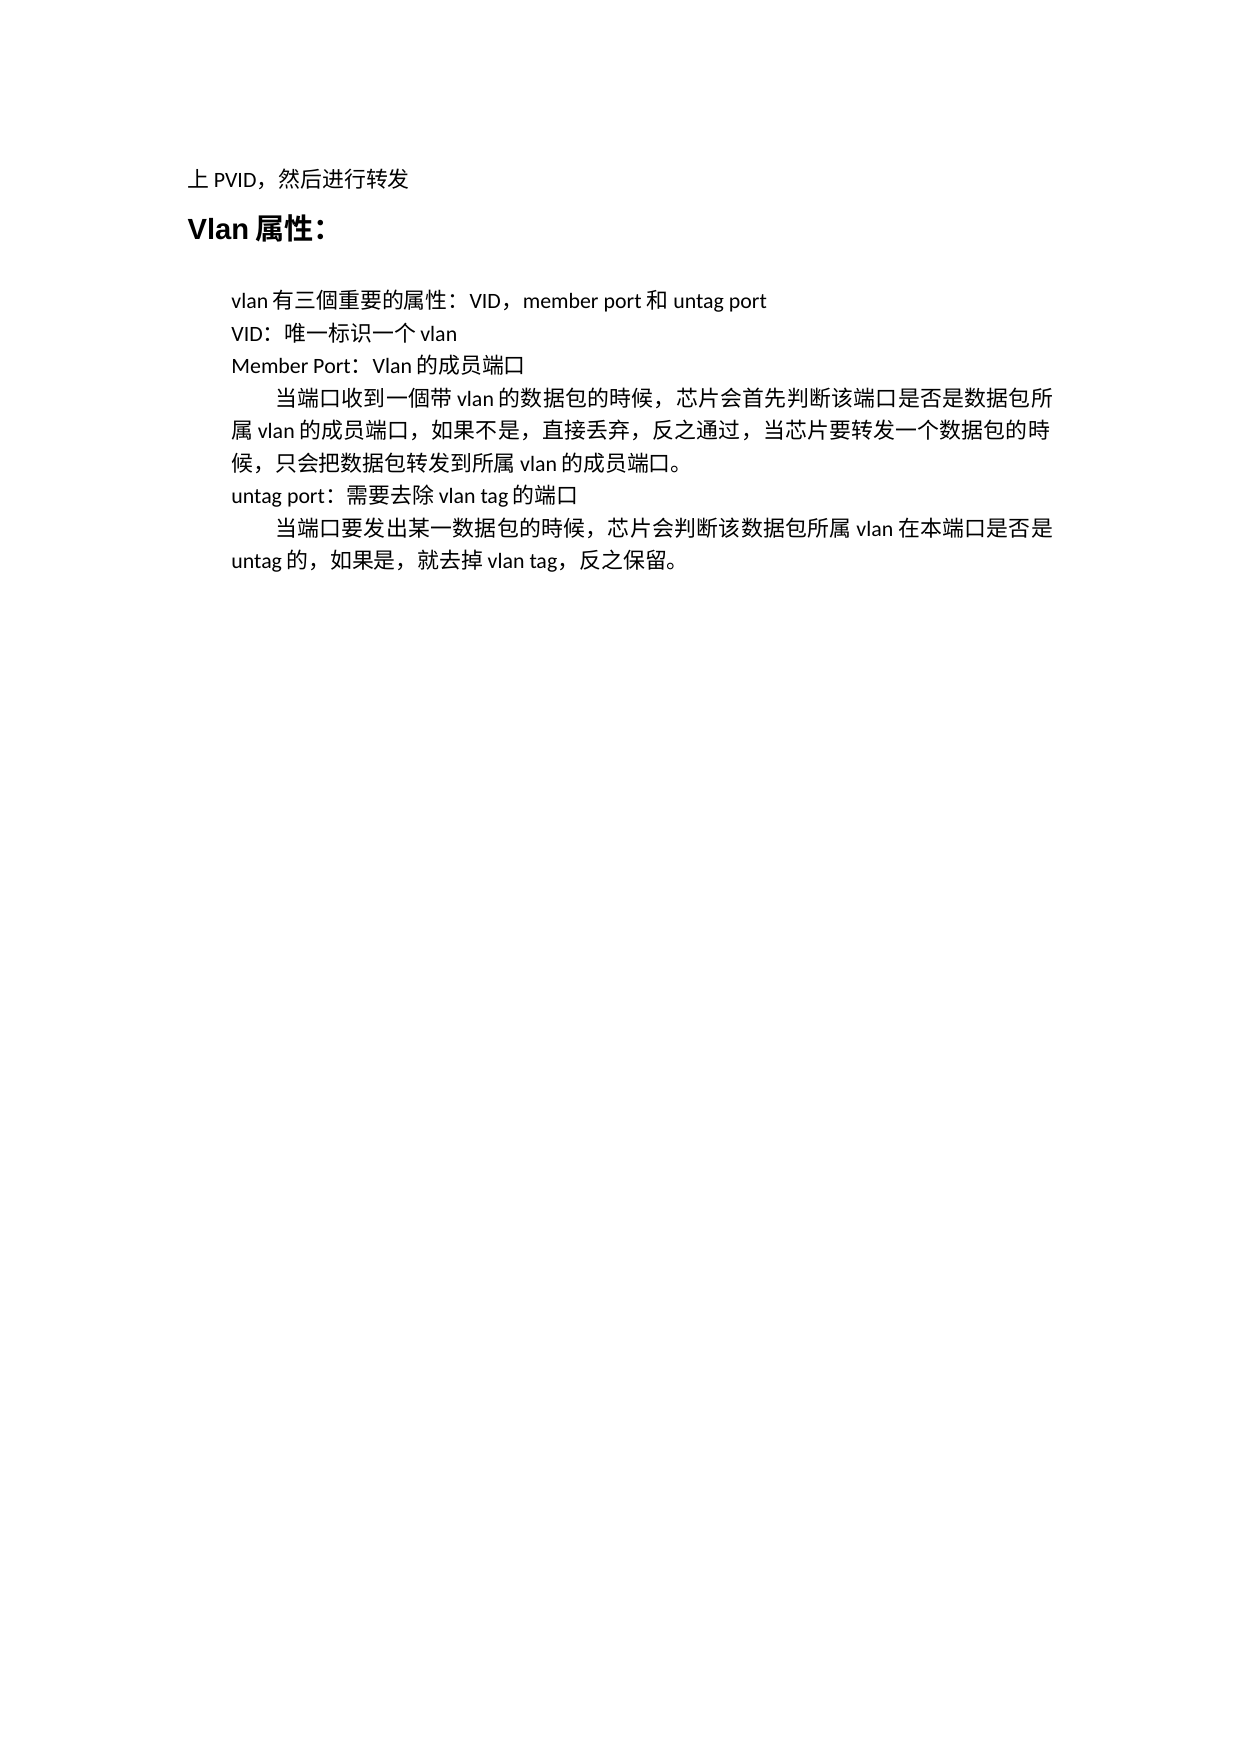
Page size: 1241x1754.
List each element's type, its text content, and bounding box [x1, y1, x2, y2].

text Member Port：Vlan的成员端口 [187, 348, 1053, 380]
subtitle Vlan属性： [187, 194, 1053, 259]
text vlan有三個重要的属性：VID，member port 和 untag port [187, 283, 1053, 315]
text 当端口收到一個带vlan的数据包的時候，芯片会首先判断该端口是否是数据包所属vlan的成员端口，如果不是，直接丢弃，反之通过，当芯片要转发一个数据包的時候，只会把数据包转发到所属vlan的成员端口。 [231, 380, 1053, 478]
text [187, 162, 1053, 194]
text untag port：需要去除vlan tag的端口 [187, 478, 1053, 510]
text VID：唯一标识一个vlan [187, 315, 1053, 348]
text 当端口要发出某一数据包的時候，芯片会判断该数据包所属vlan在本端口是否是untag的，如果是，就去掉vlan tag，反之保留。 [231, 510, 1053, 575]
